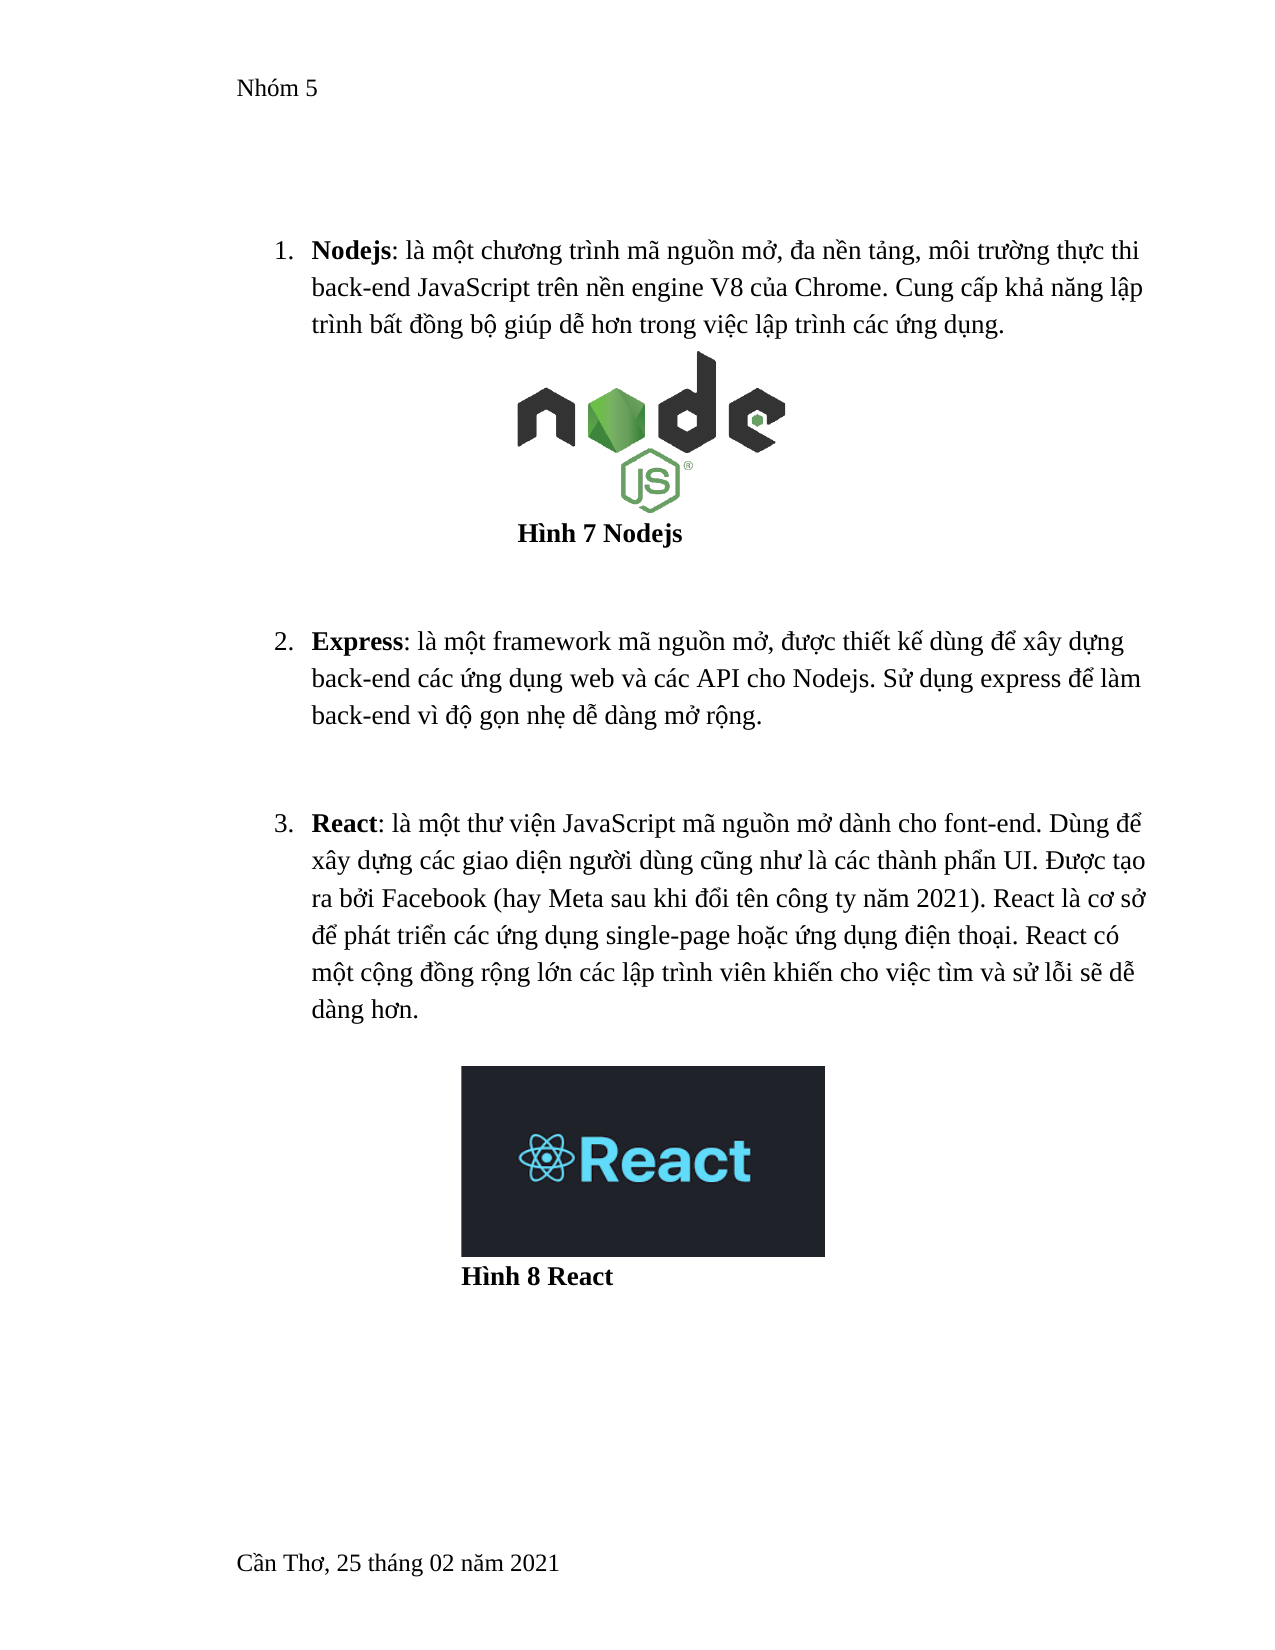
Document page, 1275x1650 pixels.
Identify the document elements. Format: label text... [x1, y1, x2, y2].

list Nodejs: là một chương trình mã nguồn mở, đa nền tảng, môi trường thực thi back-end JavaScript trên nền engine V8 của Chrome. Cung cấp khả năng lập trình bất đồng bộ giúp dễ hơn trong việc lập trình các ứng dụng. [274, 234, 1157, 340]
list React: là một thư viện JavaScript mã nguồn mở dành cho font-end. Dùng để xây dựng các giao diện người dùng cũng như là các thành phẩn UI. Được tạo ra bởi Facebook (hay Meta sau khi đổi tên công ty năm 2021). React là cơ sở để phát triển các ứng dụng single-page hoặc ứng dụng điện thoại. React có một cộng đồng rộng lớn các lập trình viên khiến cho việc tìm và sử lỗi sẽ dễ dàng hơn. [274, 807, 1157, 1025]
picture [517, 351, 786, 513]
picture [461, 1066, 825, 1257]
list Express: là một framework mã nguồn mở, được thiết kế dùng để xây dựng back-end các ứng dụng web và các API cho Nodejs. Sử dụng express để làm back-end vì độ gọn nhẹ dễ dàng mở rộng. [274, 624, 1157, 730]
